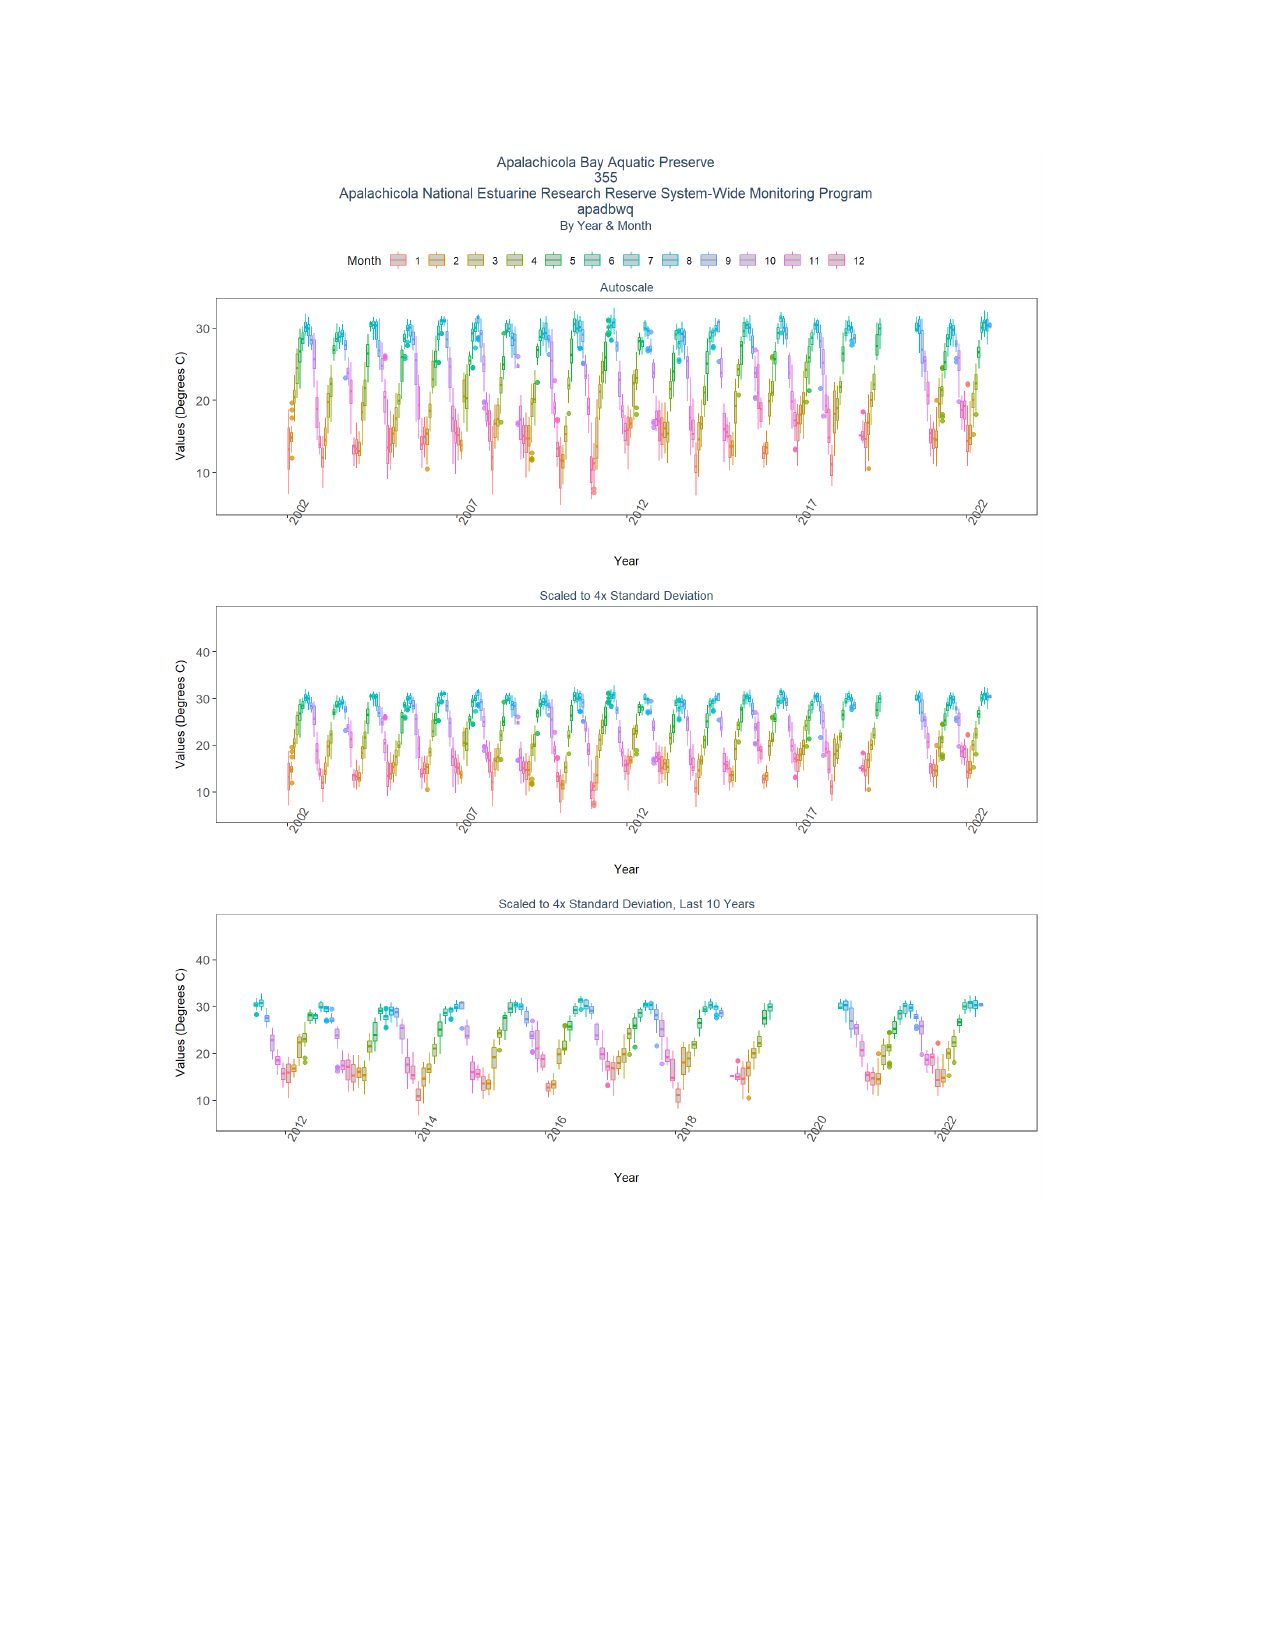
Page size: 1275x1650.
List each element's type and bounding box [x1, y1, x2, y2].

picture [168, 150, 1044, 1200]
